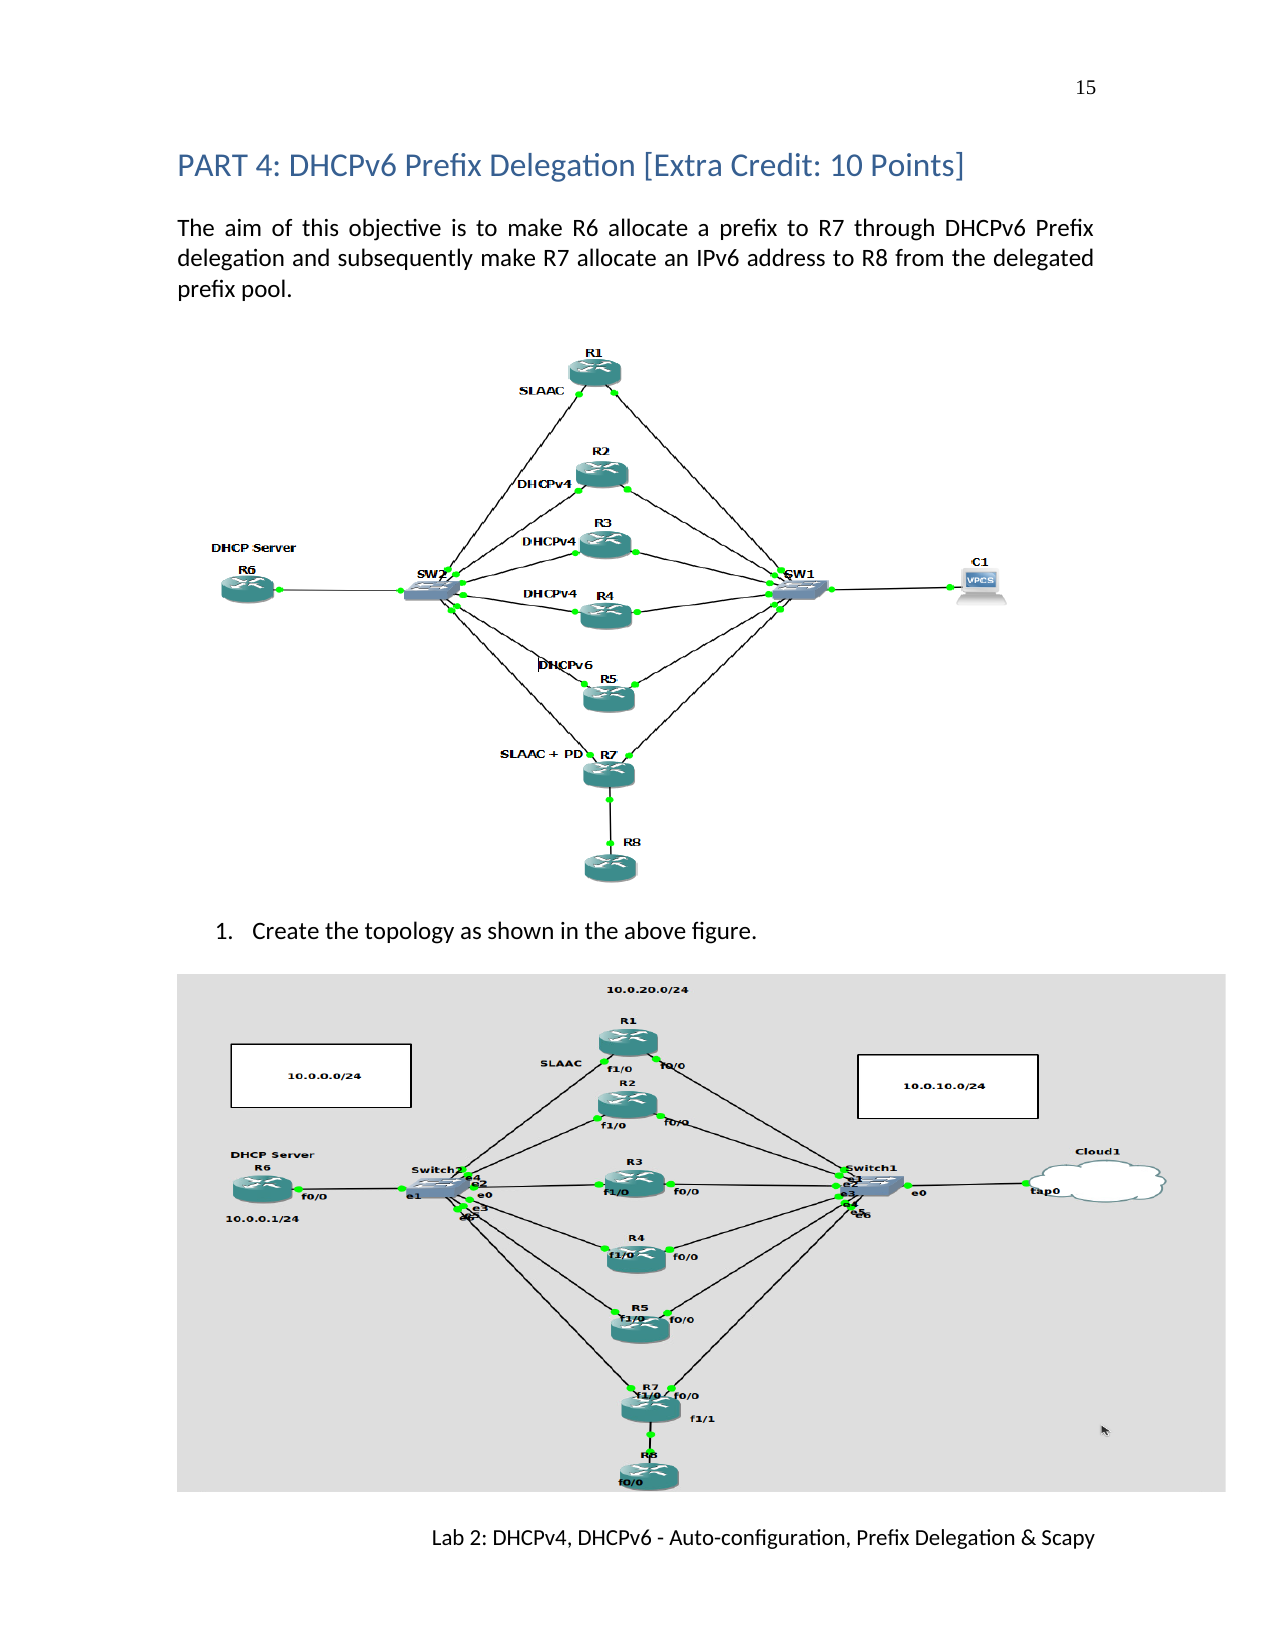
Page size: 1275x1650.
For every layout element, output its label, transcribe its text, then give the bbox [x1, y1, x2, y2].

text The aim of this objective is to make R6 allocate a prefix to R7 through DHCPv6 Prefix delegation and subsequently make R7 allocate an IPv6 address to R8 from the delegated prefix pool. [177, 212, 1096, 303]
picture [177, 327, 1030, 891]
list Create the topology as shown in the above figure. [214, 915, 1096, 946]
subtitle PART 4: DHCPv6 Prefix Delegation [Extra Credit: 10 Points] [177, 144, 1096, 184]
picture [177, 974, 1226, 1492]
